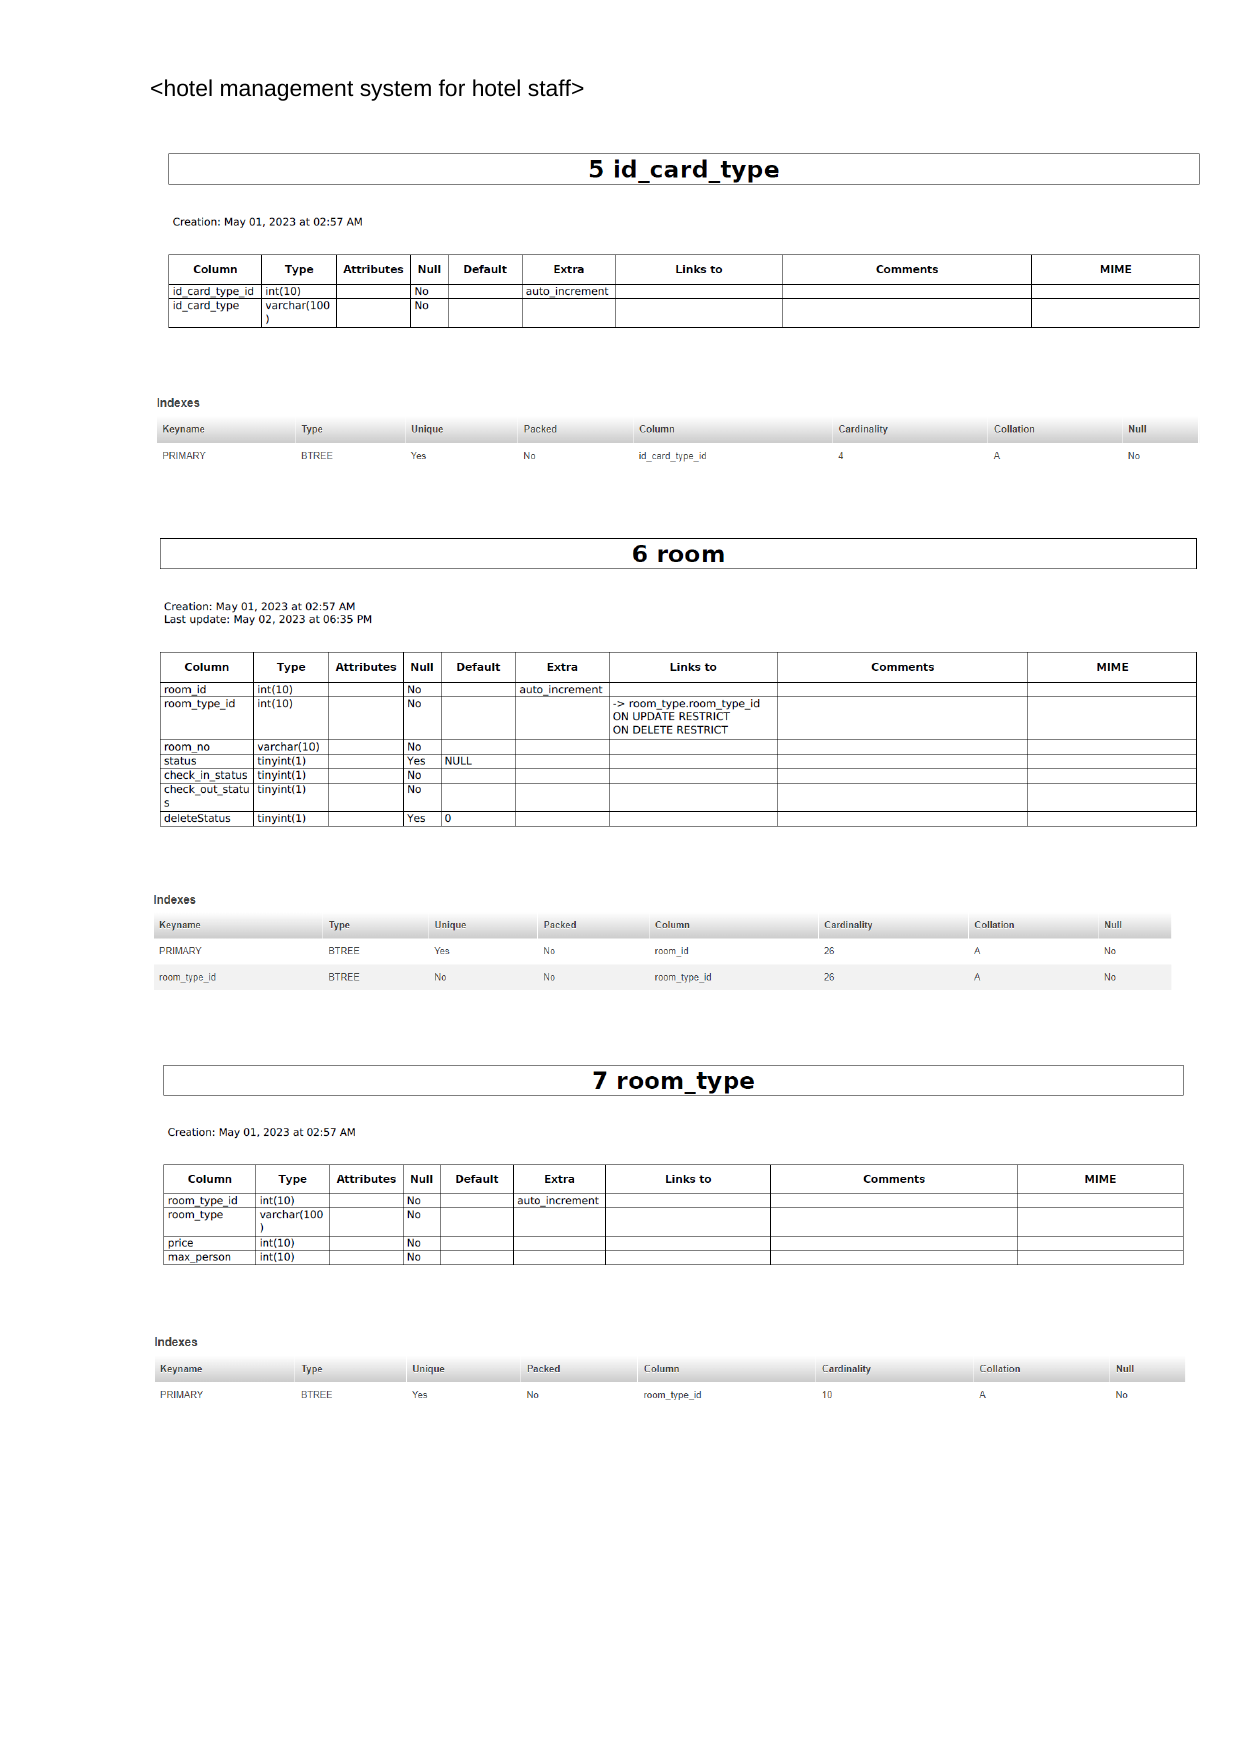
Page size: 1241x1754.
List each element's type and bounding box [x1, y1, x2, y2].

picture [150, 533, 1202, 835]
picture [150, 1058, 1193, 1278]
picture [150, 891, 1172, 1001]
picture [150, 150, 1208, 335]
picture [150, 392, 1200, 476]
picture [150, 1335, 1186, 1420]
